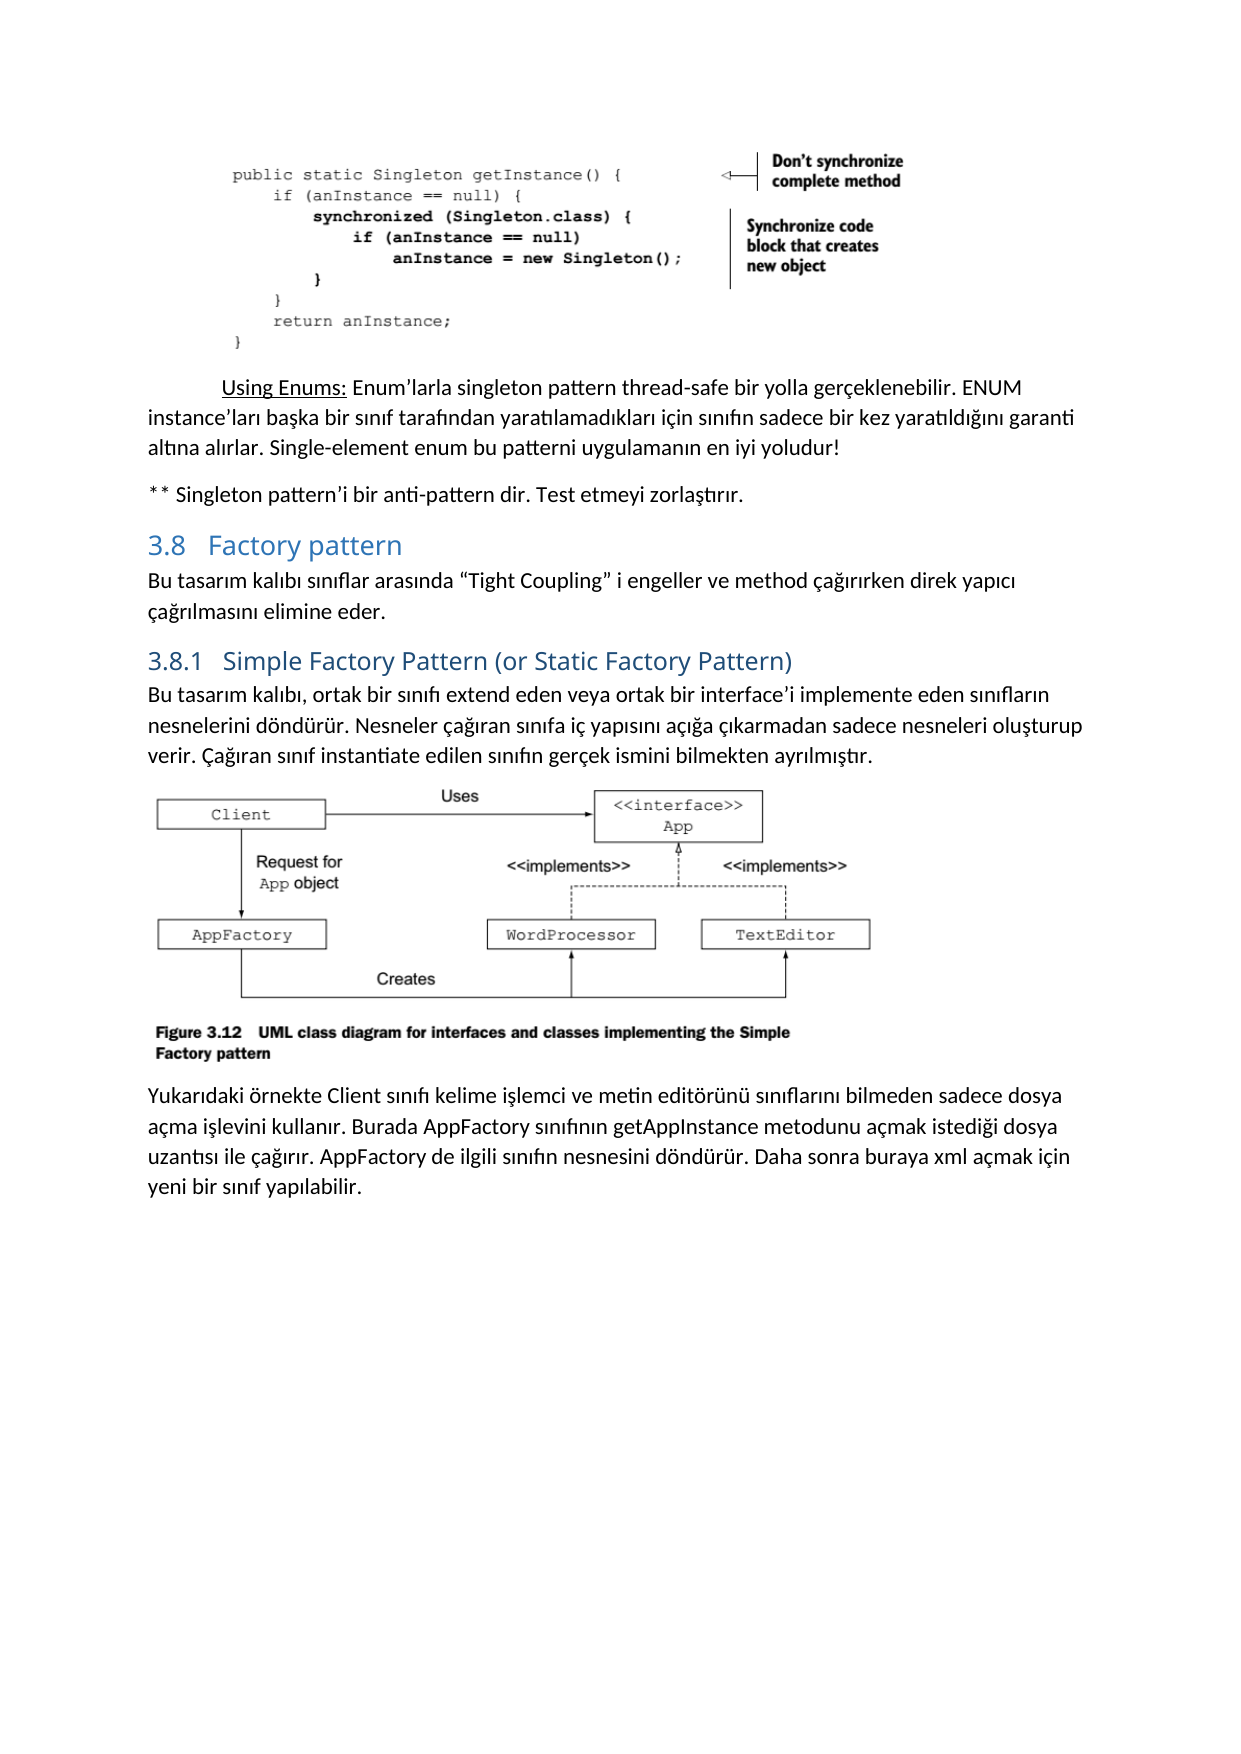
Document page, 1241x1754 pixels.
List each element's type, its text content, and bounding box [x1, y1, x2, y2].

subtitle Simple Factory Pattern (or Static Factory Pattern) [148, 644, 1093, 678]
text ** Singleton pattern’i bir anti-pattern dir. Test etmeyi zorlaştırır. [148, 480, 1093, 508]
text Bu tasarım kalıbı, ortak bir sınıfı extend eden veya ortak bir interface’i implemente eden sınıfların nesnelerini döndürür. Nesneler çağıran sınıfa iç yapısını açığa çıkarmadan sadece nesneleri oluşturup verir. Çağıran sınıf instantiate edilen sınıfın gerçek ismini bilmekten ayrılmıştır. [148, 681, 1093, 769]
text Bu tasarım kalıbı sınıflar arasında “Tight Coupling” i engeller ve method çağırırken direk yapıcı çağrılmasını elimine eder. [148, 567, 1093, 625]
picture [221, 147, 906, 354]
subtitle Factory pattern [148, 527, 1093, 564]
picture [147, 787, 881, 1063]
text Yukarıdaki örnekte Client sınıfı kelime işlemci ve metin editörünü sınıflarını bilmeden sadece dosya açma işlevini kullanır. Burada AppFactory sınıfının getAppInstance metodunu açmak istediği dosya uzantısı ile çağırır. AppFactory de ilgili sınıfın nesnesini döndürür. Daha sonra buraya xml açmak için yeni bir sınıf yapılabilir. [148, 1082, 1093, 1200]
text Using Enums: Enum’larla singleton pattern thread-safe bir yolla gerçeklenebilir. ENUM instance’ları başka bir sınıf tarafından yaratılamadıkları için sınıfın sadece bir kez yaratıldığını garanti altına alırlar. Single-element enum bu patterni uygulamanın en iyi yoludur! [148, 373, 1093, 461]
